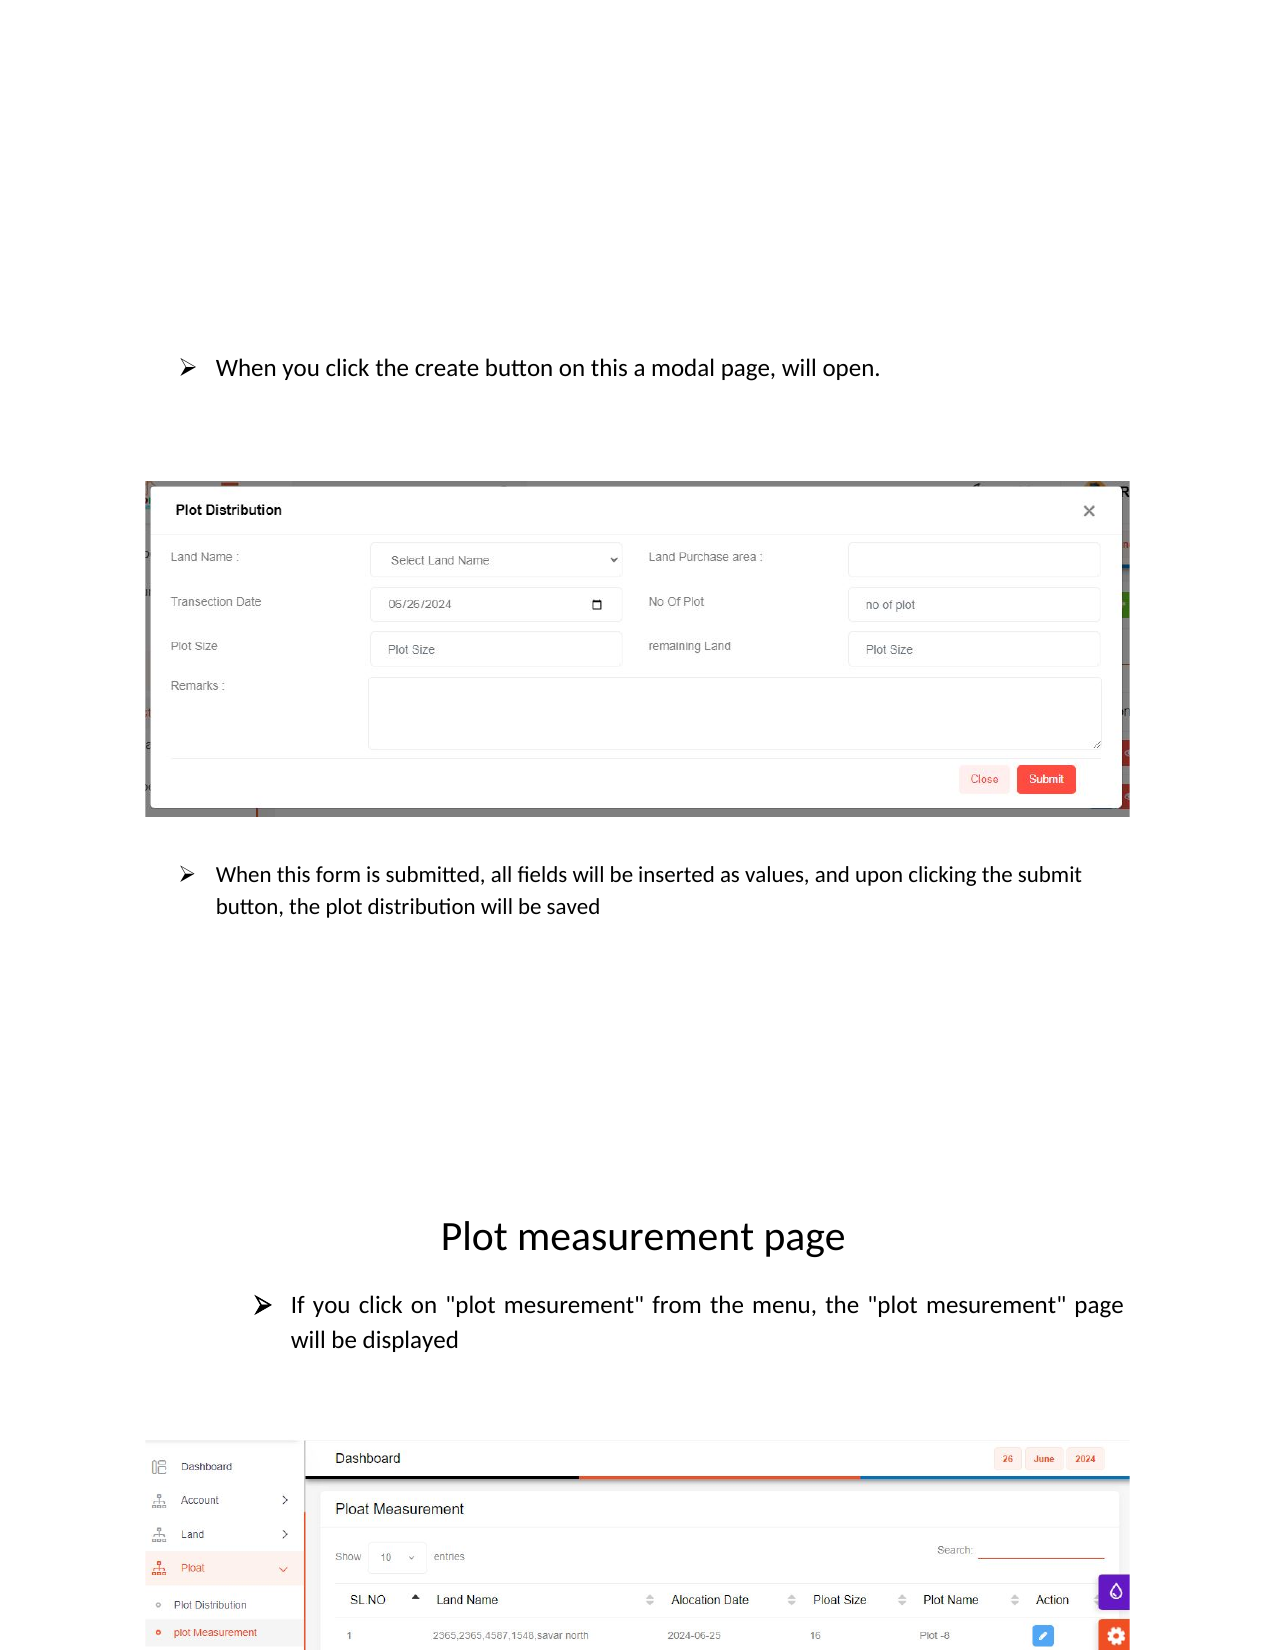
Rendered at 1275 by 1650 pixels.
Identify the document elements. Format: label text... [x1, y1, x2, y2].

picture [145, 481, 1130, 817]
text Plot measurement page [141, 1210, 1125, 1261]
list When this form is submitted, all fields will be inserted as values, and upon clicking the submit button, the plot distribution will be saved [178, 860, 1125, 920]
list When you click the create button on this a modal page, will open. [178, 352, 1125, 383]
picture [145, 1438, 1130, 1650]
list If you click on "plot mesurement" from the menu, the "plot mesurement" page will be displayed [253, 1290, 1125, 1355]
